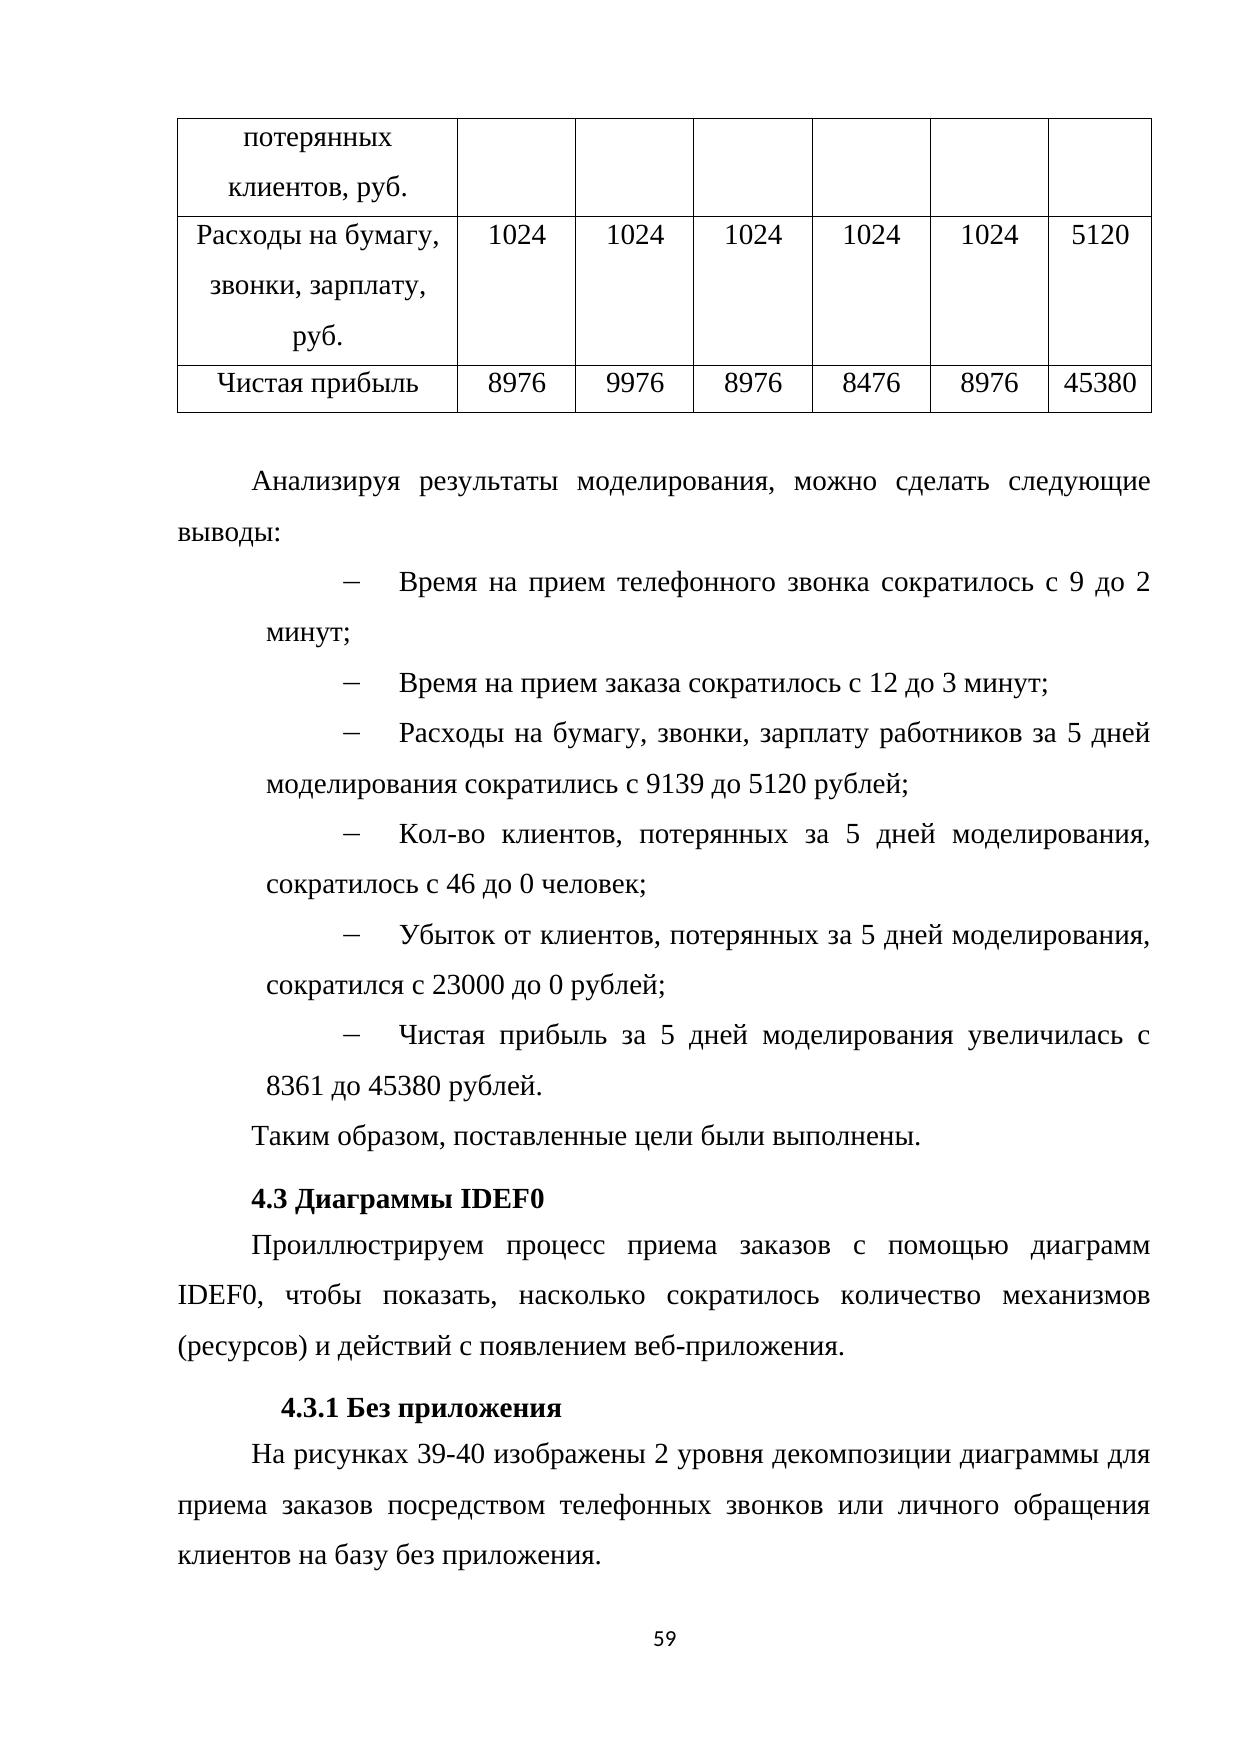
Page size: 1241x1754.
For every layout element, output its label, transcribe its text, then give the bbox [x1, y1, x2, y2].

table_cell 1024 [813, 217, 930, 364]
text Кол-во клиентов, потерянных за 5 дней моделирования, сократилось с 46 до 0 человек; [266, 816, 1152, 900]
text Анализируя результаты моделирования, можно сделать следующие выводы: [177, 463, 1152, 547]
table_cell 9976 [576, 366, 693, 412]
table_cell 5120 [1049, 217, 1151, 364]
table_cell Чистая прибыль [178, 366, 457, 412]
table_cell 0 [813, 119, 930, 216]
text Убыток от клиентов, потерянных за 5 дней моделирования, сократился с 23000 до 0 рублей; [266, 917, 1152, 1001]
table_cell 1024 [458, 217, 575, 364]
table_cell 1024 [931, 217, 1048, 364]
table_cell Расходы на бумагу, звонки, зарплату, руб. [178, 217, 457, 364]
text Таким образом, поставленные цели были выполнены. [177, 1118, 1152, 1152]
table_cell 1024 [576, 217, 693, 364]
text На рисунках 39-40 изображены 2 уровня декомпозиции диаграммы для приема заказов посредством телефонных звонков или личного обращения клиентов на базу без приложения. [177, 1437, 1152, 1571]
text Без приложения [281, 1391, 1152, 1424]
text Расходы на бумагу, звонки, зарплату работников за 5 дней моделирования сократились с 9139 до 5120 рублей; [266, 715, 1152, 799]
text Время на прием телефонного звонка сократилось с 9 до 2 минут; [266, 564, 1152, 648]
text Время на прием заказа сократилось с 12 до 3 минут; [266, 665, 1152, 698]
table_cell 8976 [931, 366, 1048, 412]
text Проиллюстрируем процесс приема заказов с помощью диаграмм IDEF0, чтобы показать, насколько сократилось количество механизмов (ресурсов) и действий с появлением веб-приложения. [177, 1227, 1152, 1361]
table_cell 0 [931, 119, 1048, 216]
table_cell 8476 [813, 366, 930, 412]
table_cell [178, 119, 457, 216]
table_cell 0 [1049, 119, 1151, 216]
table_cell 1024 [694, 217, 812, 364]
table_cell 0 [458, 119, 575, 216]
table_cell 8976 [694, 366, 812, 412]
table_cell 0 [694, 119, 812, 216]
text Чистая прибыль за 5 дней моделирования увеличилась с 8361 до 45380 рублей. [266, 1017, 1152, 1101]
table_cell 8976 [458, 366, 575, 412]
table_cell 45380 [1049, 366, 1151, 412]
table_cell 0 [576, 119, 693, 216]
text Диаграммы IDEF0 [251, 1181, 1152, 1214]
